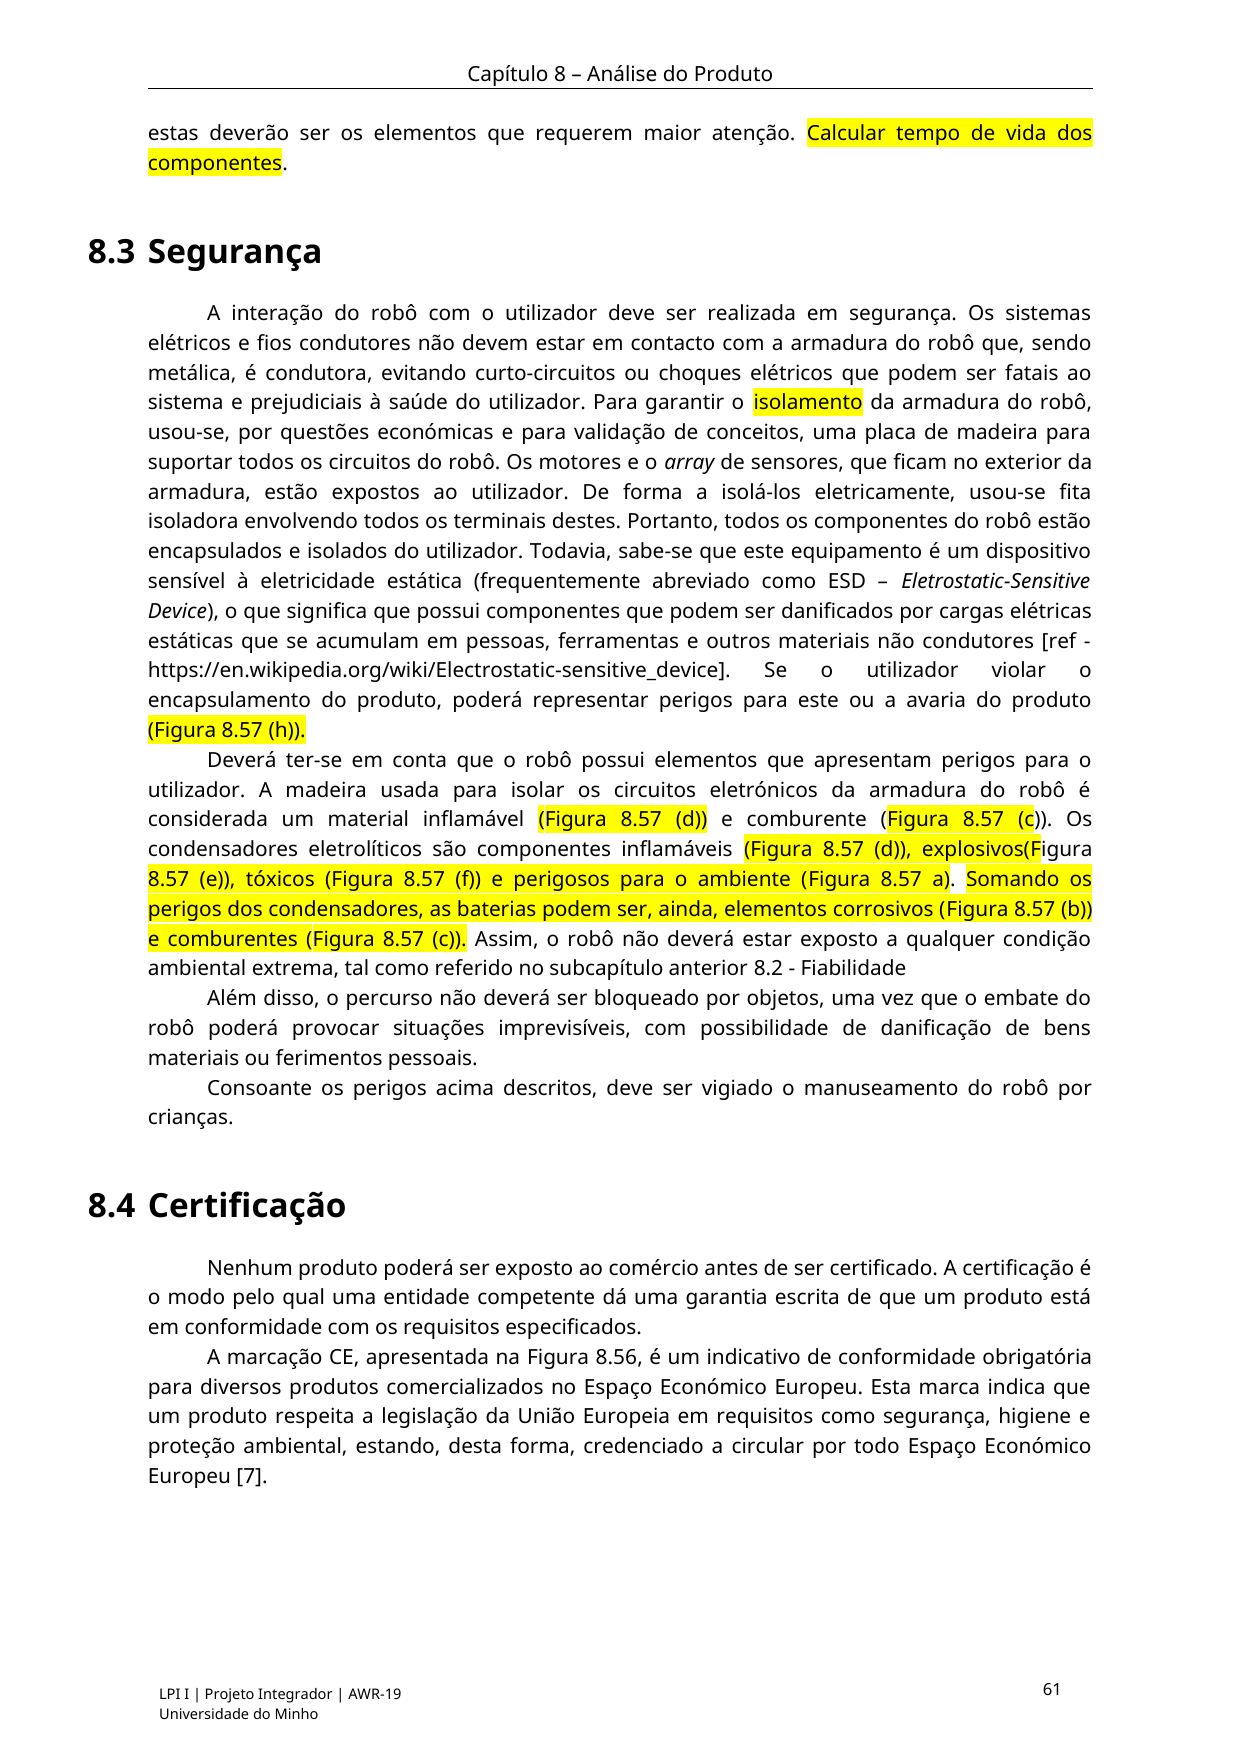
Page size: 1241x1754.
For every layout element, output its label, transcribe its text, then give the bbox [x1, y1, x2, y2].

text Além disso, o percurso não deverá ser bloqueado por objetos, uma vez que o embate do robô poderá provocar situações imprevisíveis, com possibilidade de danificação de bens materiais ou ferimentos pessoais. [148, 983, 1092, 1071]
text Nenhum produto poderá ser exposto ao comércio antes de ser certificado. A certificação é o modo pelo qual uma entidade competente dá uma garantia escrita de que um produto está em conformidade com os requisitos especificados. [148, 1253, 1092, 1341]
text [148, 118, 1092, 176]
text Consoante os perigos acima descritos, deve ser vigiado o manuseamento do robô por crianças. [148, 1073, 1092, 1131]
subtitle Segurança [88, 228, 1092, 273]
subtitle Certificação [88, 1182, 1092, 1228]
text A marcação CE, apresentada na Figura 8.1, é um indicativo de conformidade obrigatória para diversos produtos comercializados no Espaço Económico Europeu. Esta marca indica que um produto respeita a legislação da União Europeia em requisitos como segurança, higiene e proteção ambiental, estando, desta forma, credenciado a circular por todo Espaço Económico Europeu . [148, 1342, 1092, 1490]
